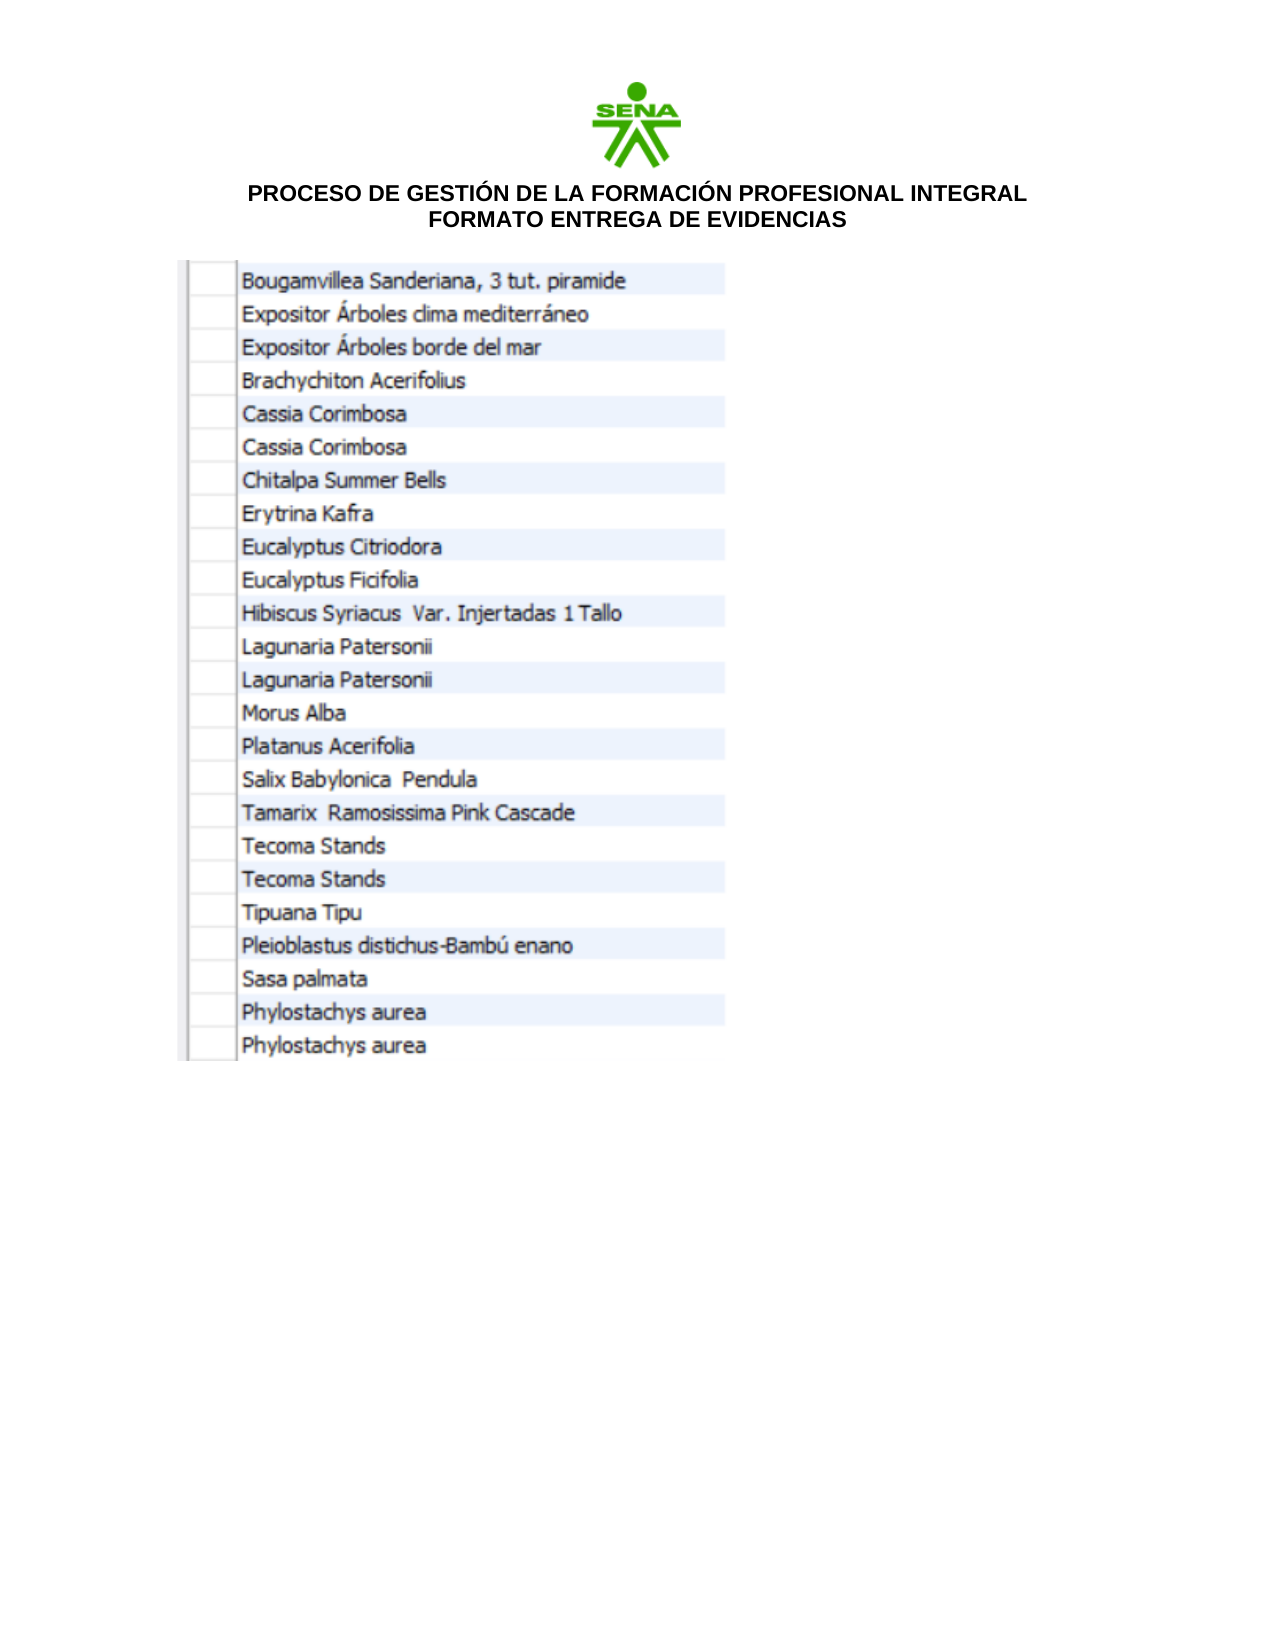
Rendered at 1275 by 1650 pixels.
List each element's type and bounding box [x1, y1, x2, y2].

picture [177, 260, 753, 1061]
picture [586, 73, 689, 180]
